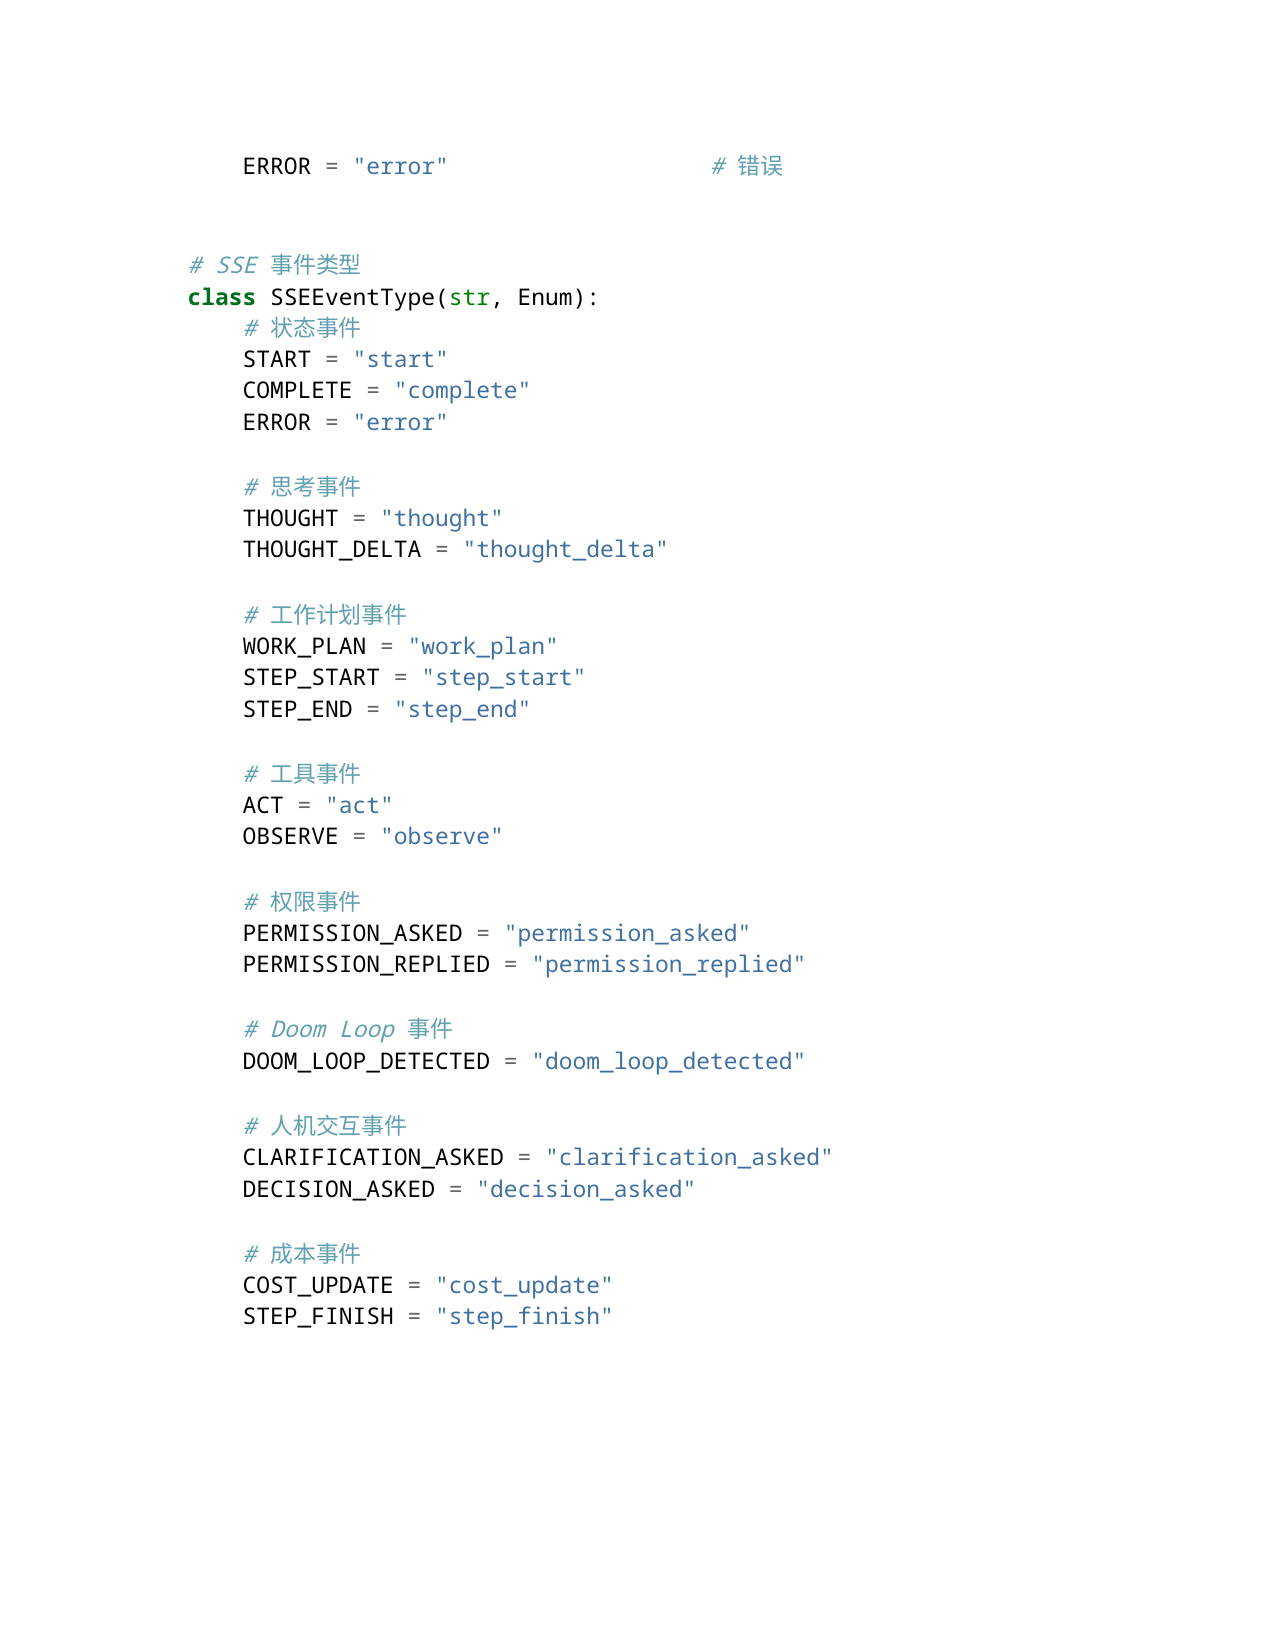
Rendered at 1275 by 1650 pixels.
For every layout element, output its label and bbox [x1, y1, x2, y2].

text [187, 150, 1087, 1332]
